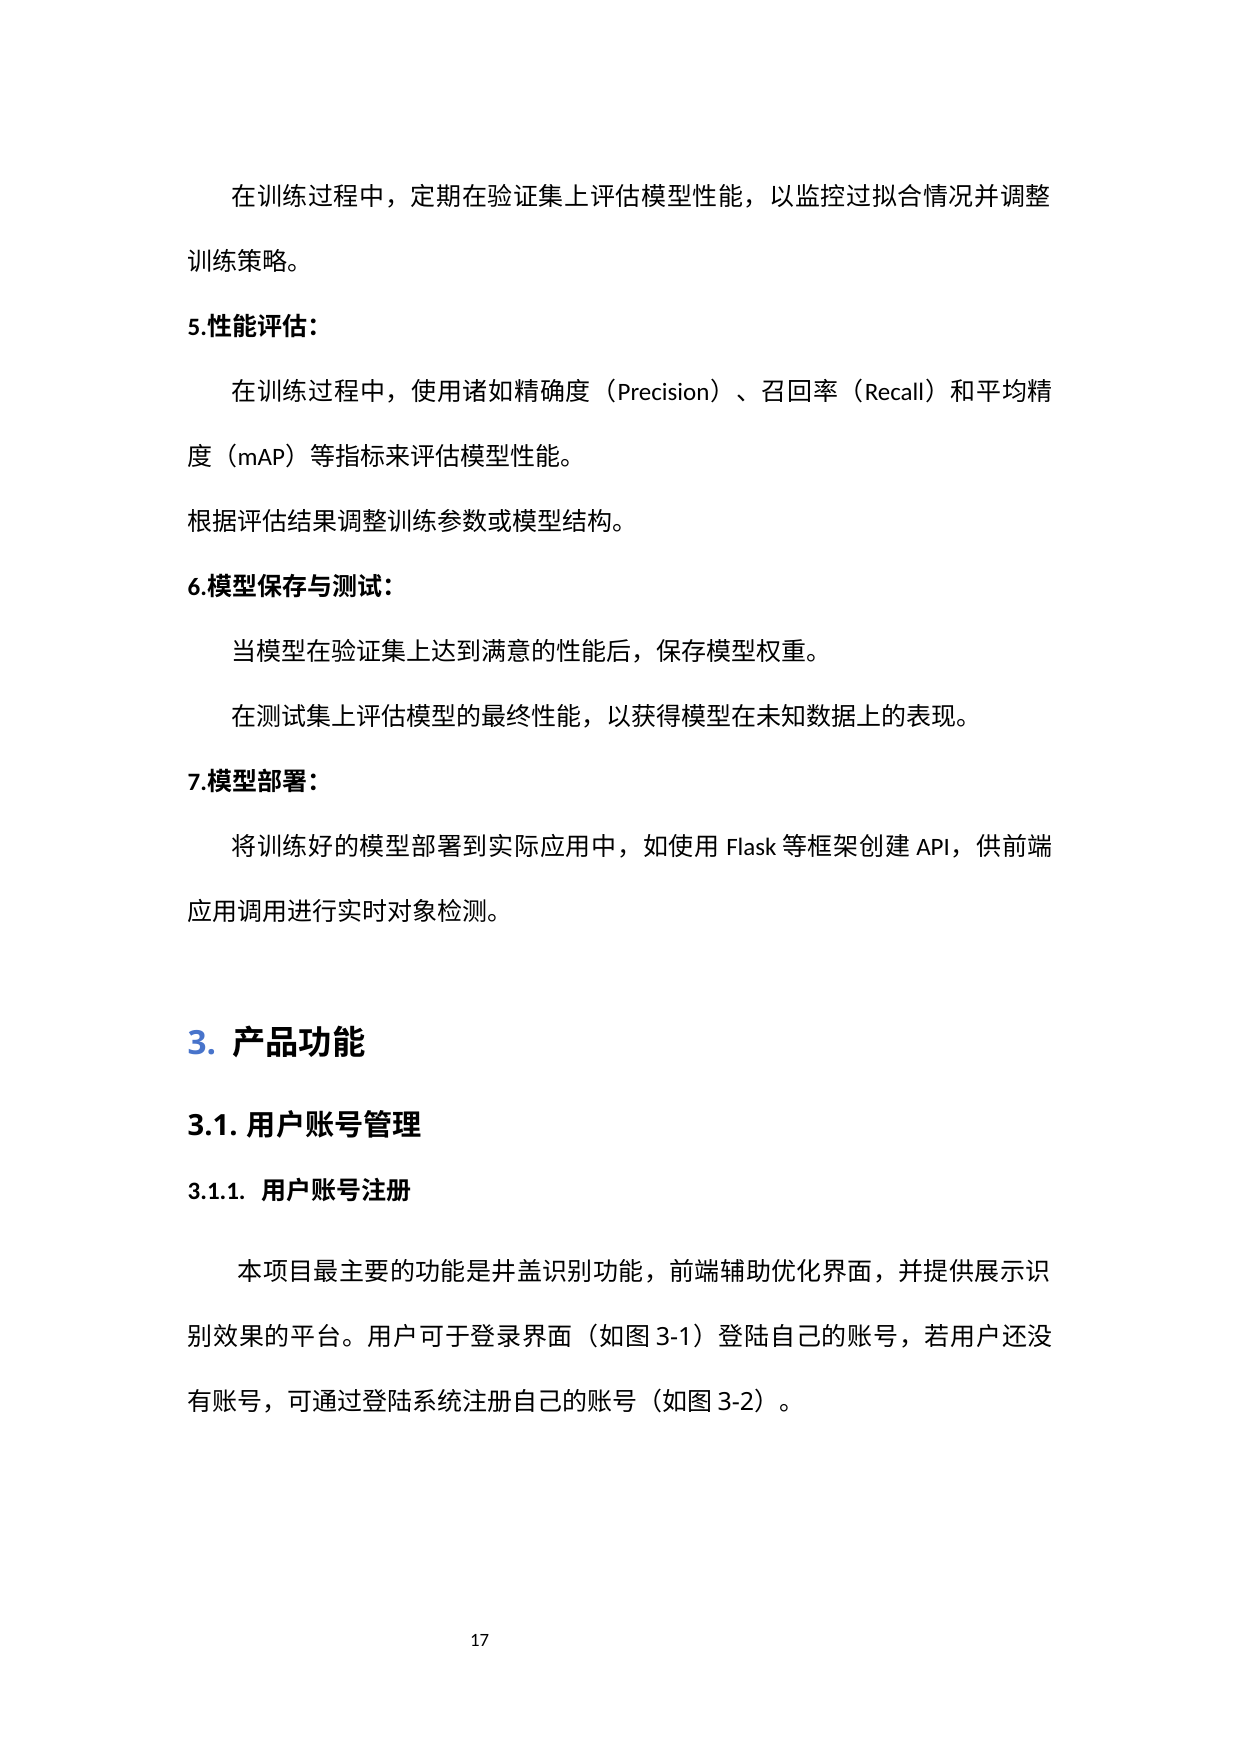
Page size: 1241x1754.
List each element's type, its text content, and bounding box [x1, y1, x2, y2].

subtitle 用户账号注册 [187, 1156, 1053, 1221]
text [187, 162, 1053, 942]
list 产品功能 [187, 1008, 1053, 1073]
text 本项目最主要的功能是井盖识别功能，前端辅助优化界面，并提供展示识别效果的平台。用户可于登录界面（如图3-1）登陆自己的账号，若用户还没有账号，可通过登陆系统注册自己的账号（如图3-2）。 [187, 1237, 1053, 1432]
list 用户账号管理 [187, 1090, 1053, 1155]
